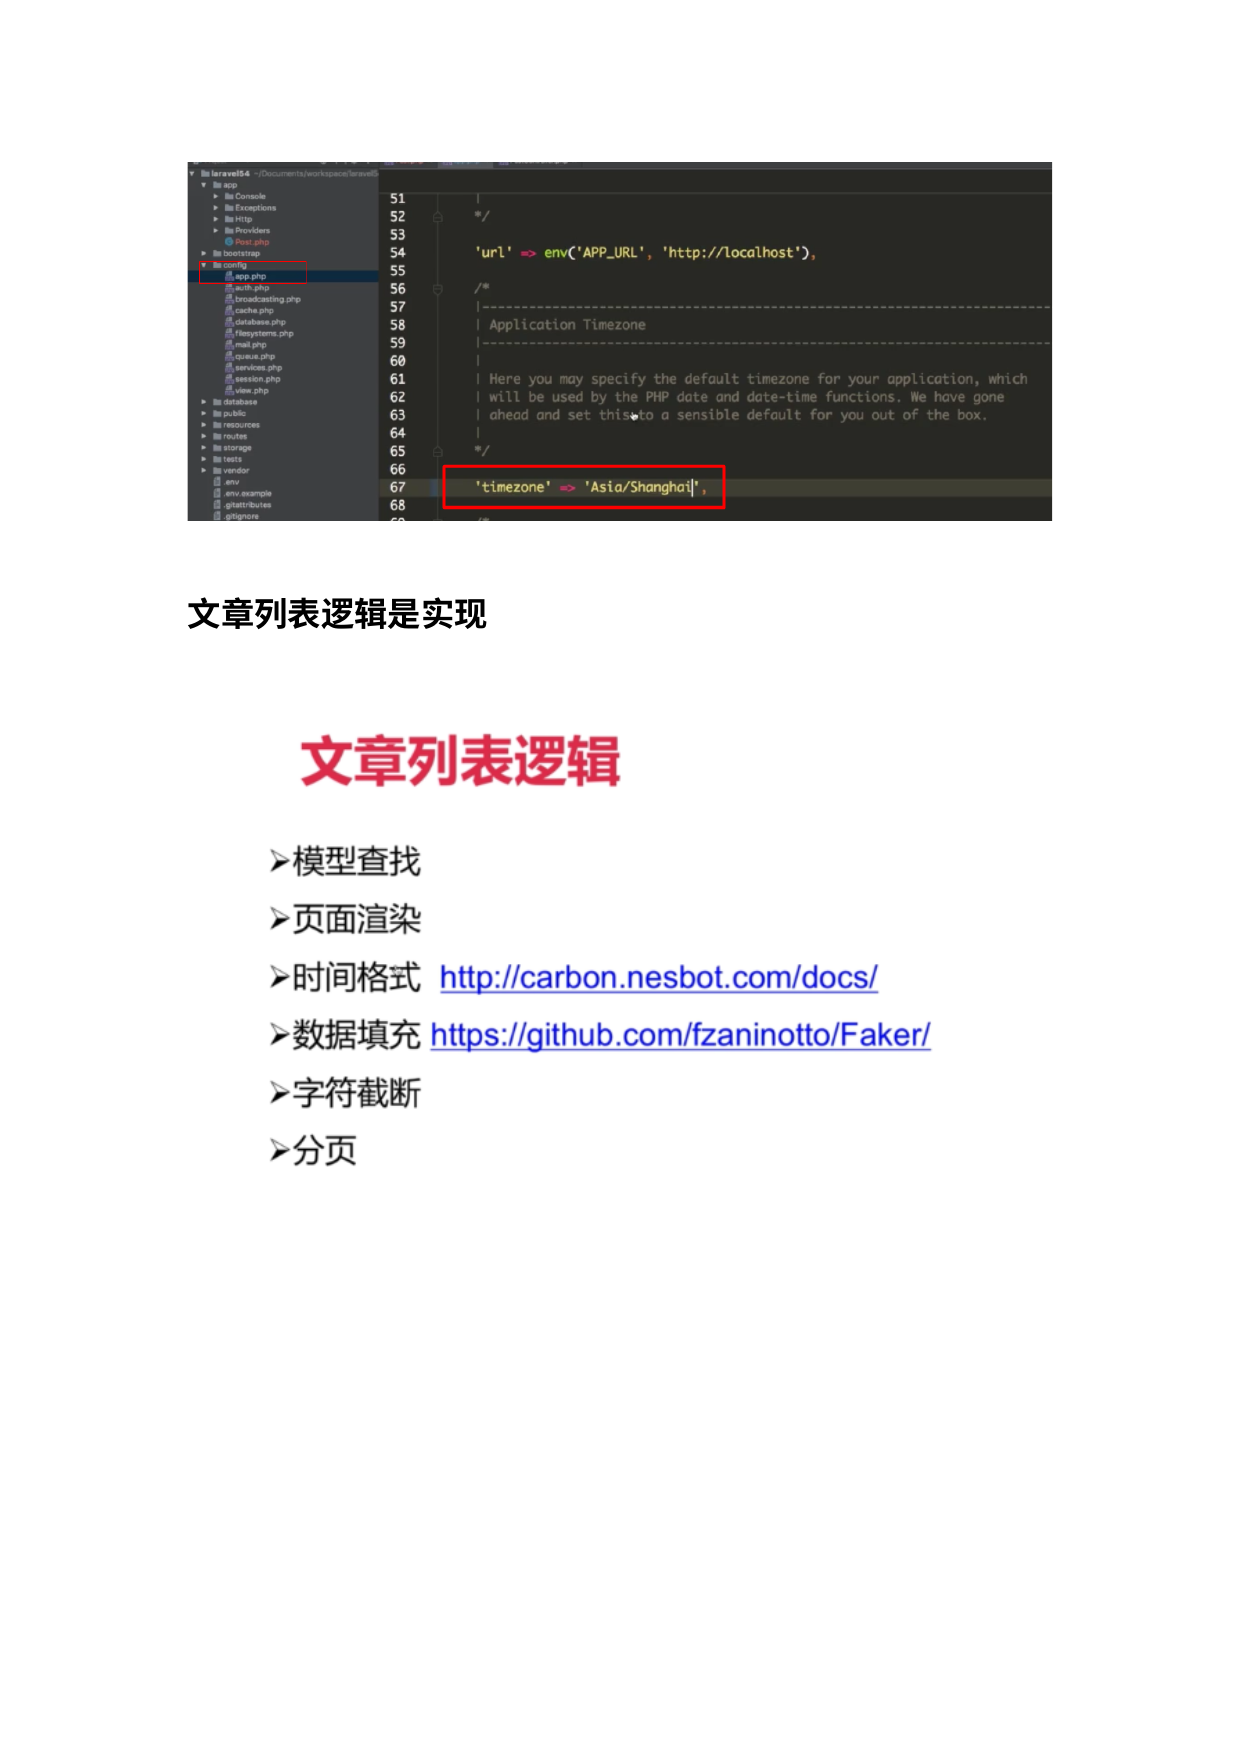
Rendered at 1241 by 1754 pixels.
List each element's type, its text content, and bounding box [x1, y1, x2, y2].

picture [187, 705, 1053, 1228]
picture [187, 162, 1053, 521]
subtitle 文章列表逻辑是实现 [187, 579, 1053, 644]
